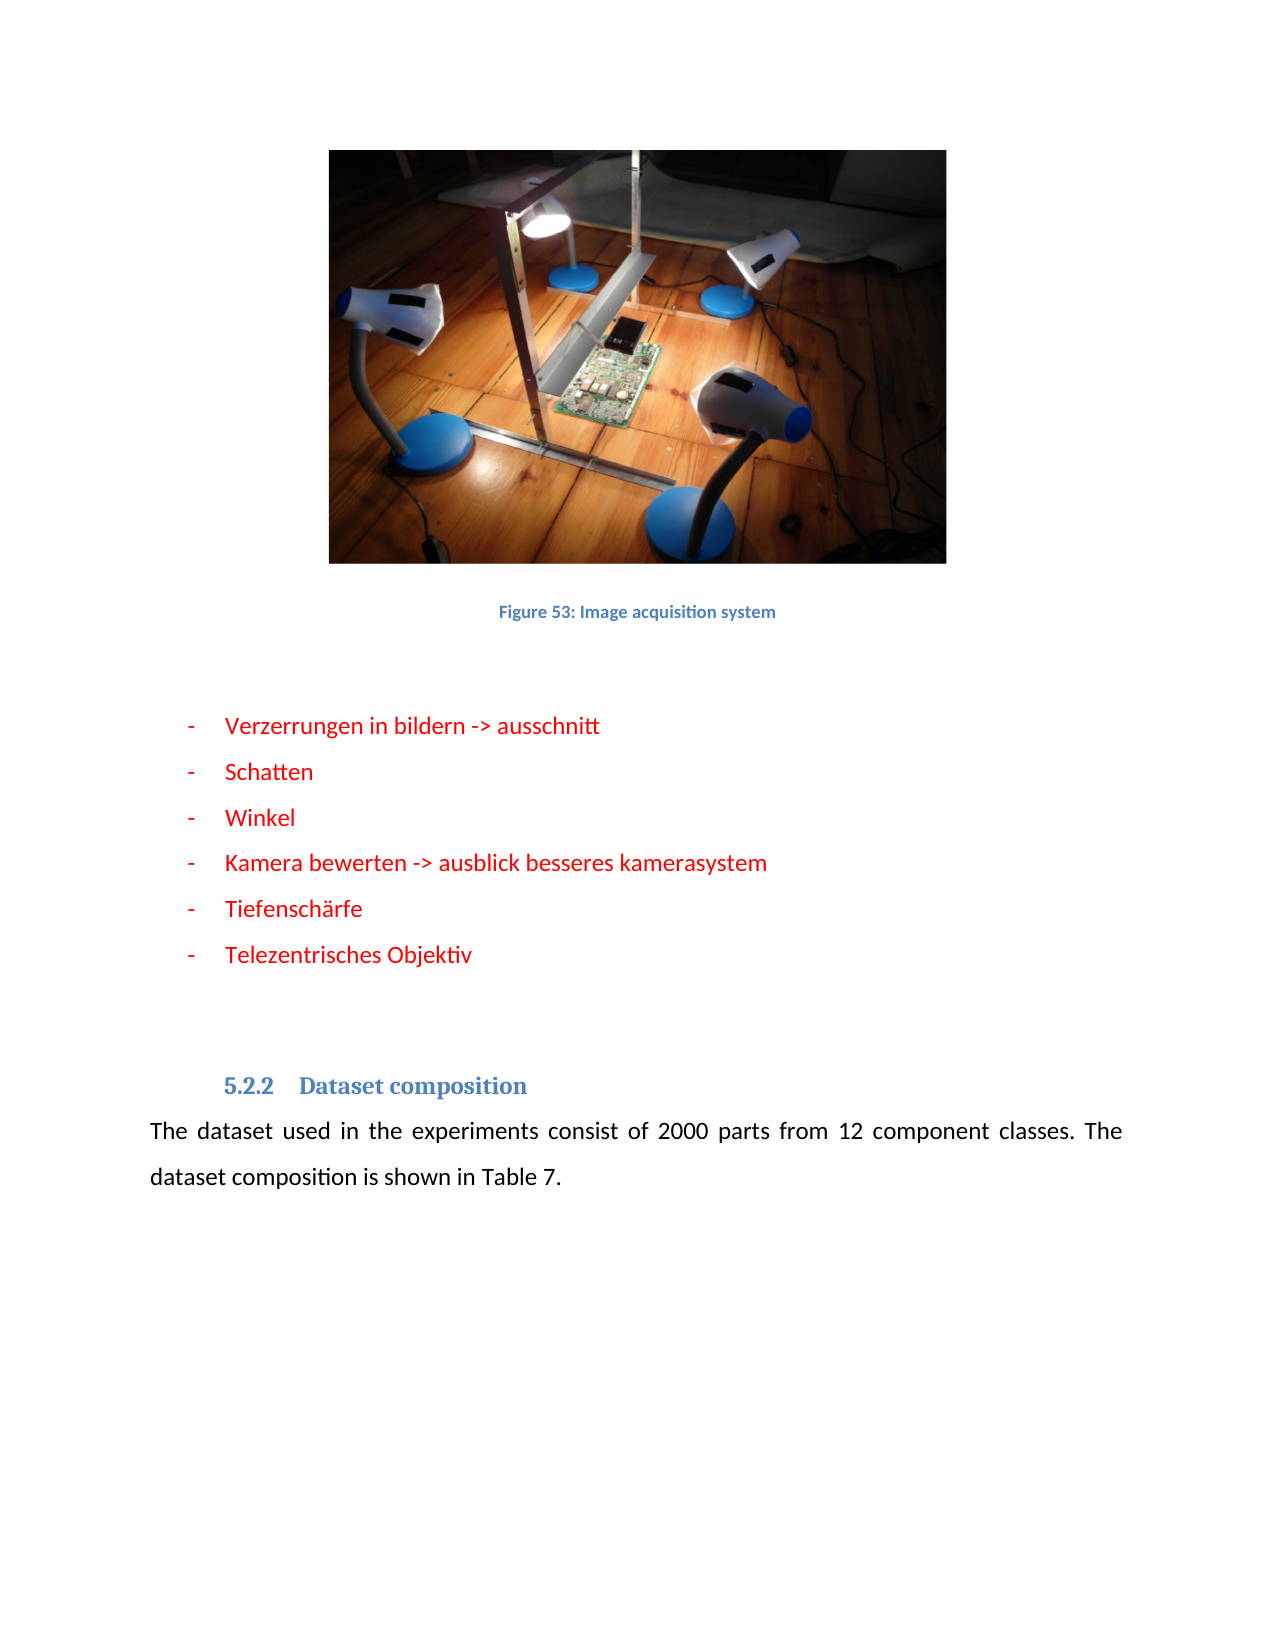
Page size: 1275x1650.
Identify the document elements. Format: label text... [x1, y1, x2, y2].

list Telezentrisches Objektiv [187, 939, 1125, 969]
subtitle Dataset composition [224, 1072, 1125, 1101]
list Verzerrungen in bildern -> ausschnitt [187, 710, 1125, 741]
text The dataset used in the experiments consist of 2000 parts from 12 component classes. The dataset composition is shown in Table 4. [150, 1115, 1125, 1192]
list Winkel [187, 802, 1125, 832]
list Kamera bewerten -> ausblick besseres kamerasystem [187, 848, 1125, 878]
list Schatten [187, 756, 1125, 787]
list Tiefenschärfe [187, 893, 1125, 924]
picture [328, 150, 947, 564]
